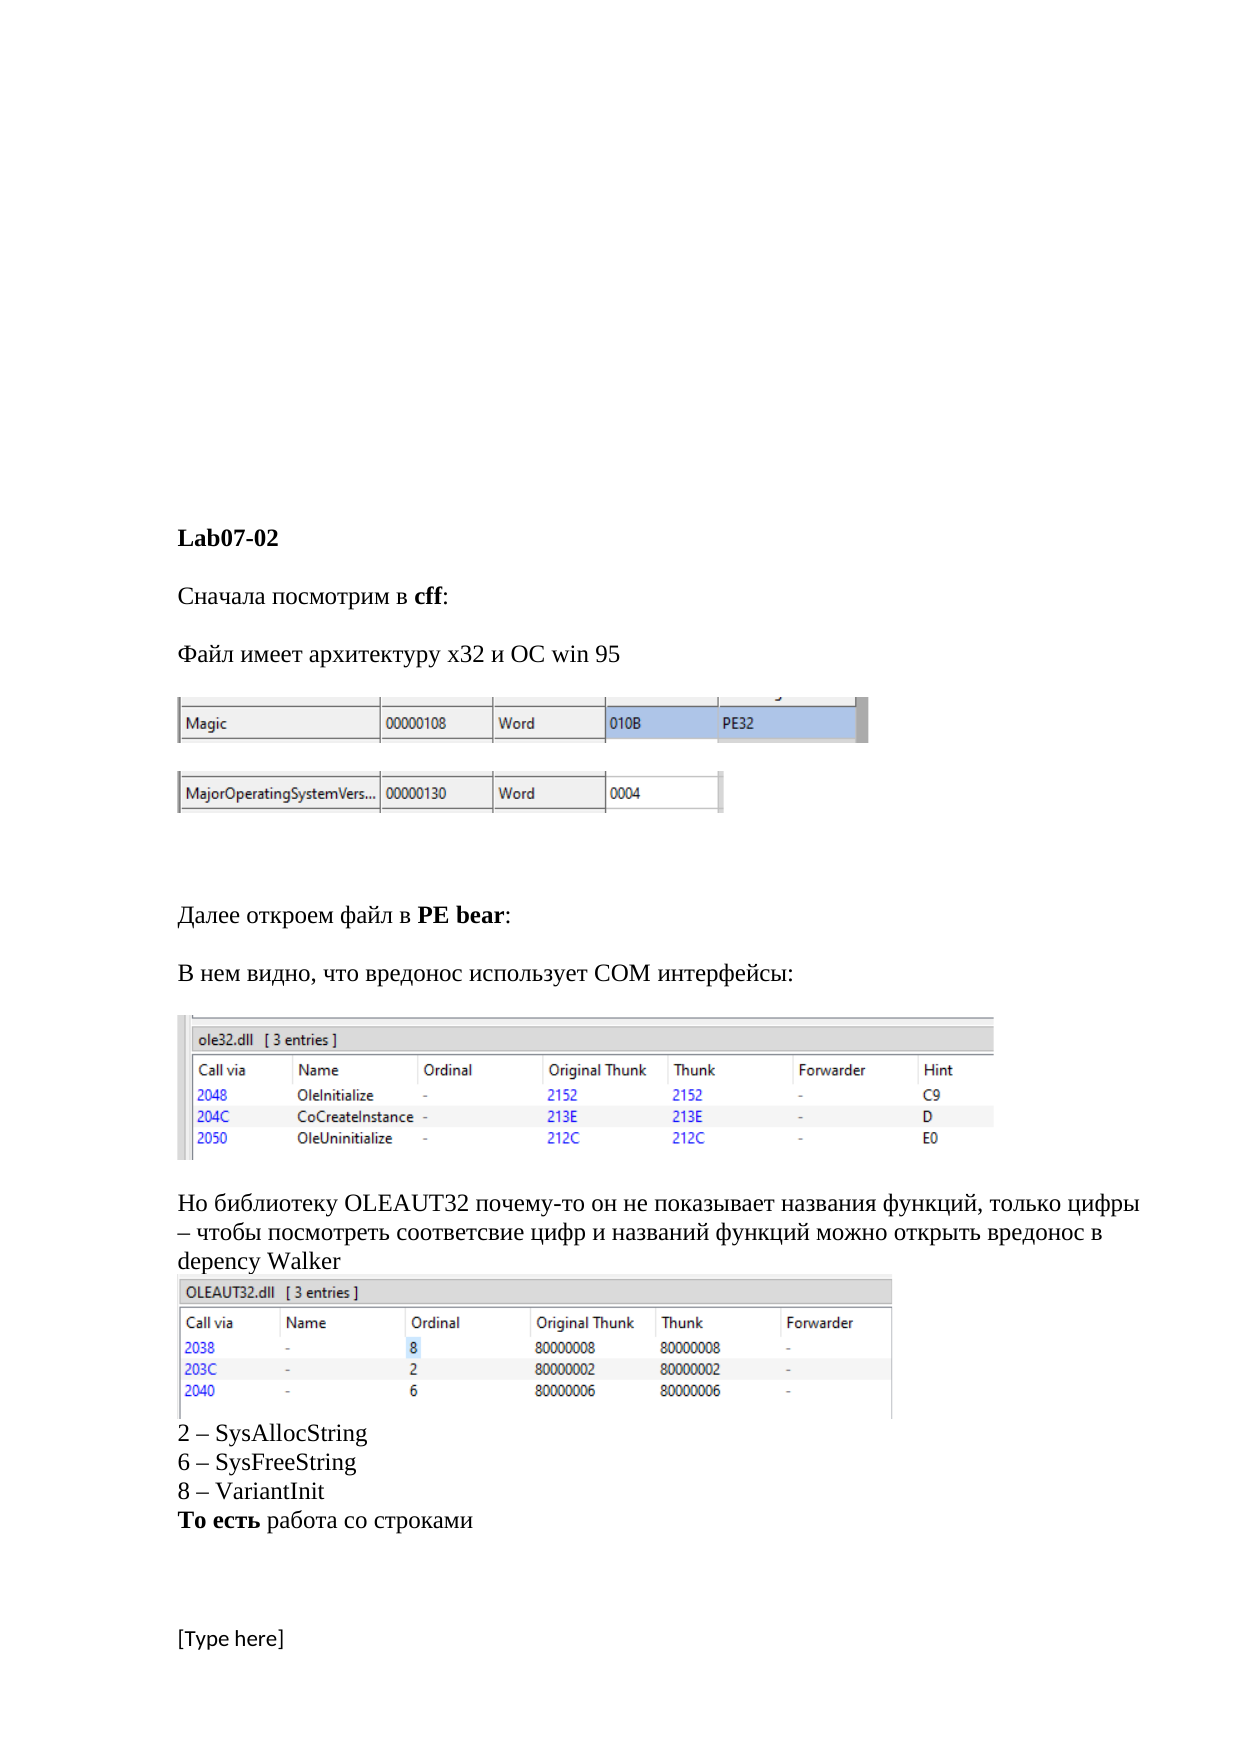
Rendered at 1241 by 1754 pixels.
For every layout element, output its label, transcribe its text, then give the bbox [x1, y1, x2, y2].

text 6 – SysFreeString [177, 1447, 1152, 1476]
text Далее откроем файл в PE bear: [177, 900, 1152, 928]
text В нем видно, что вредонос использует COM интерфейсы: [177, 958, 1152, 986]
picture [177, 697, 869, 743]
text 8 – VariantInit [177, 1476, 1152, 1505]
text Файл имеет архитектуру x32 и ОС win 95 [177, 639, 1152, 668]
text Но библиотеку OLEAUT32 почему-то он не показывает названия функций, только цифры – чтобы посмотреть соответсвие цифр и названий функций можно открыть вредонос в depency Walker [177, 1188, 1152, 1275]
picture [177, 1274, 893, 1419]
picture [177, 771, 724, 813]
picture [177, 1015, 994, 1160]
text То есть работа со строками [177, 1505, 1152, 1533]
text Lab07-02 [177, 523, 1152, 552]
text Сначала посмотрим в cff: [177, 581, 1152, 610]
text 2 – SysAllocString [177, 1418, 1152, 1447]
